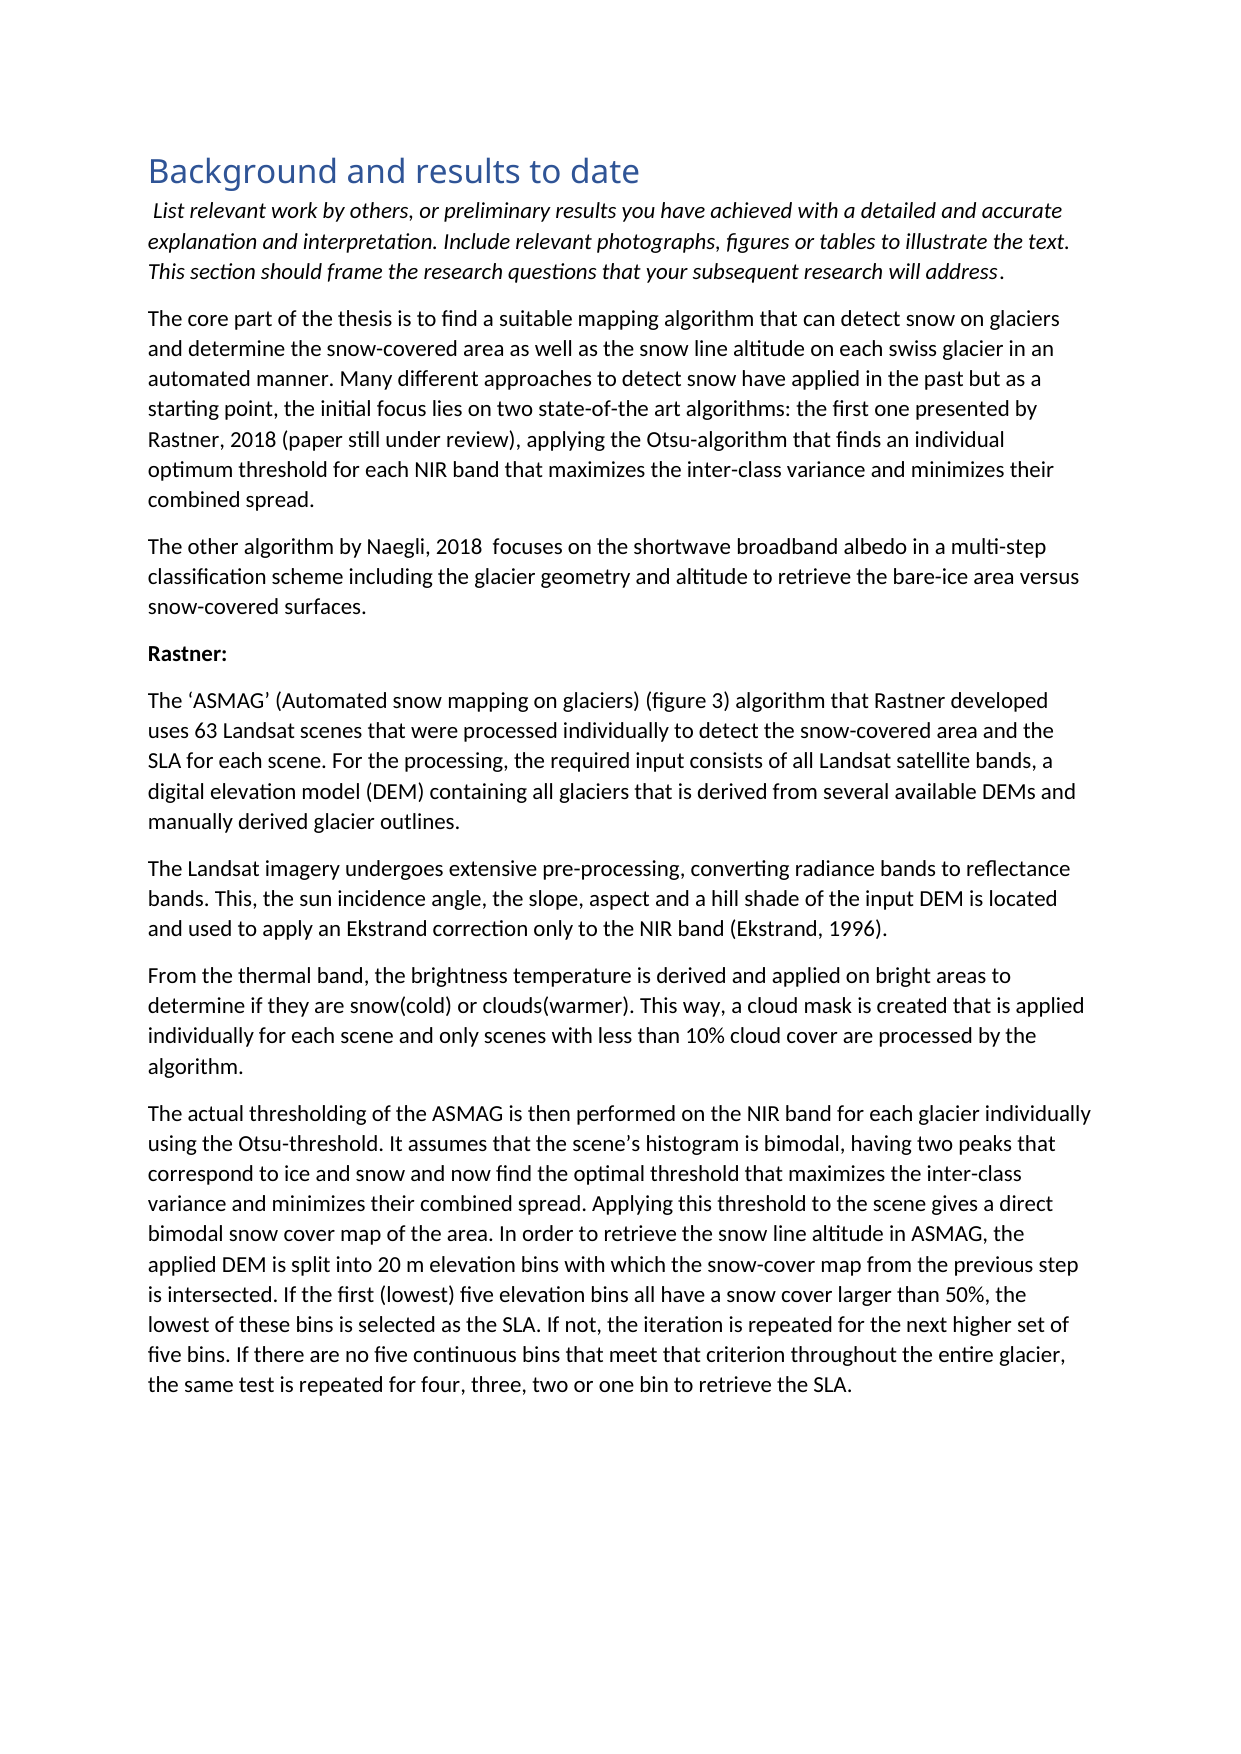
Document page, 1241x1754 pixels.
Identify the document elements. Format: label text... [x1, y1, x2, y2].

text The ‘ASMAG’ (Automated snow mapping on glaciers) (figure 3) algorithm that Rastner developed uses 63 Landsat scenes that were processed individually to detect the snow-covered area and the SLA for each scene. For the processing, the required input consists of all Landsat satellite bands, a digital elevation model (DEM) containing all glaciers that is derived from several available DEMs and manually derived glacier outlines. [148, 686, 1093, 835]
text The core part of the thesis is to find a suitable mapping algorithm that can detect snow on glaciers and determine the snow-covered area as well as the snow line altitude on each swiss glacier in an automated manner. Many different approaches to detect snow have applied in the past but as a starting point, the initial focus lies on two state-of-the art algorithms: the first one presented by Rastner, 2018 (paper still under review), applying the Otsu-algorithm that finds an individual optimum threshold for each NIR band that maximizes the inter-class variance and minimizes their combined spread. [148, 304, 1093, 513]
text From the thermal band, the brightness temperature is derived and applied on bright areas to determine if they are snow(cold) or clouds(warmer). This way, a cloud mask is created that is applied individually for each scene and only scenes with less than 10% cloud cover are processed by the algorithm. [148, 961, 1093, 1080]
text The other algorithm by Naegli, 2018 focuses on the shortwave broadband albedo in a multi-step classification scheme including the glacier geometry and altitude to retrieve the bare-ice area versus snow-covered surfaces. [148, 532, 1093, 620]
text The Landsat imagery undergoes extensive pre-processing, converting radiance bands to reflectance bands. This, the sun incidence angle, the slope, aspect and a hill shade of the input DEM is located and used to apply an Ekstrand correction only to the NIR band (Ekstrand, 1996). [148, 854, 1093, 942]
text List relevant work by others, or preliminary results you have achieved with a detailed and accurate explanation and interpretation. Include relevant photographs, figures or tables to illustrate the text. This section should frame the research questions that your subsequent research will address. [148, 197, 1093, 285]
subtitle Background and results to date [148, 148, 1093, 193]
text Rastner: [148, 639, 1093, 667]
text The actual thresholding of the ASMAG is then performed on the NIR band for each glacier individually using the Otsu-threshold. It assumes that the scene’s histogram is bimodal, having two peaks that correspond to ice and snow and now find the optimal threshold that maximizes the inter-class variance and minimizes their combined spread. Applying this threshold to the scene gives a direct bimodal snow cover map of the area. In order to retrieve the snow line altitude in ASMAG, the applied DEM is split into 20 m elevation bins with which the snow-cover map from the previous step is intersected. If the first (lowest) five elevation bins all have a snow cover larger than 50%, the lowest of these bins is selected as the SLA. If not, the iteration is repeated for the next higher set of five bins. If there are no five continuous bins that meet that criterion throughout the entire glacier, the same test is repeated for four, three, two or one bin to retrieve the SLA. [148, 1099, 1093, 1398]
